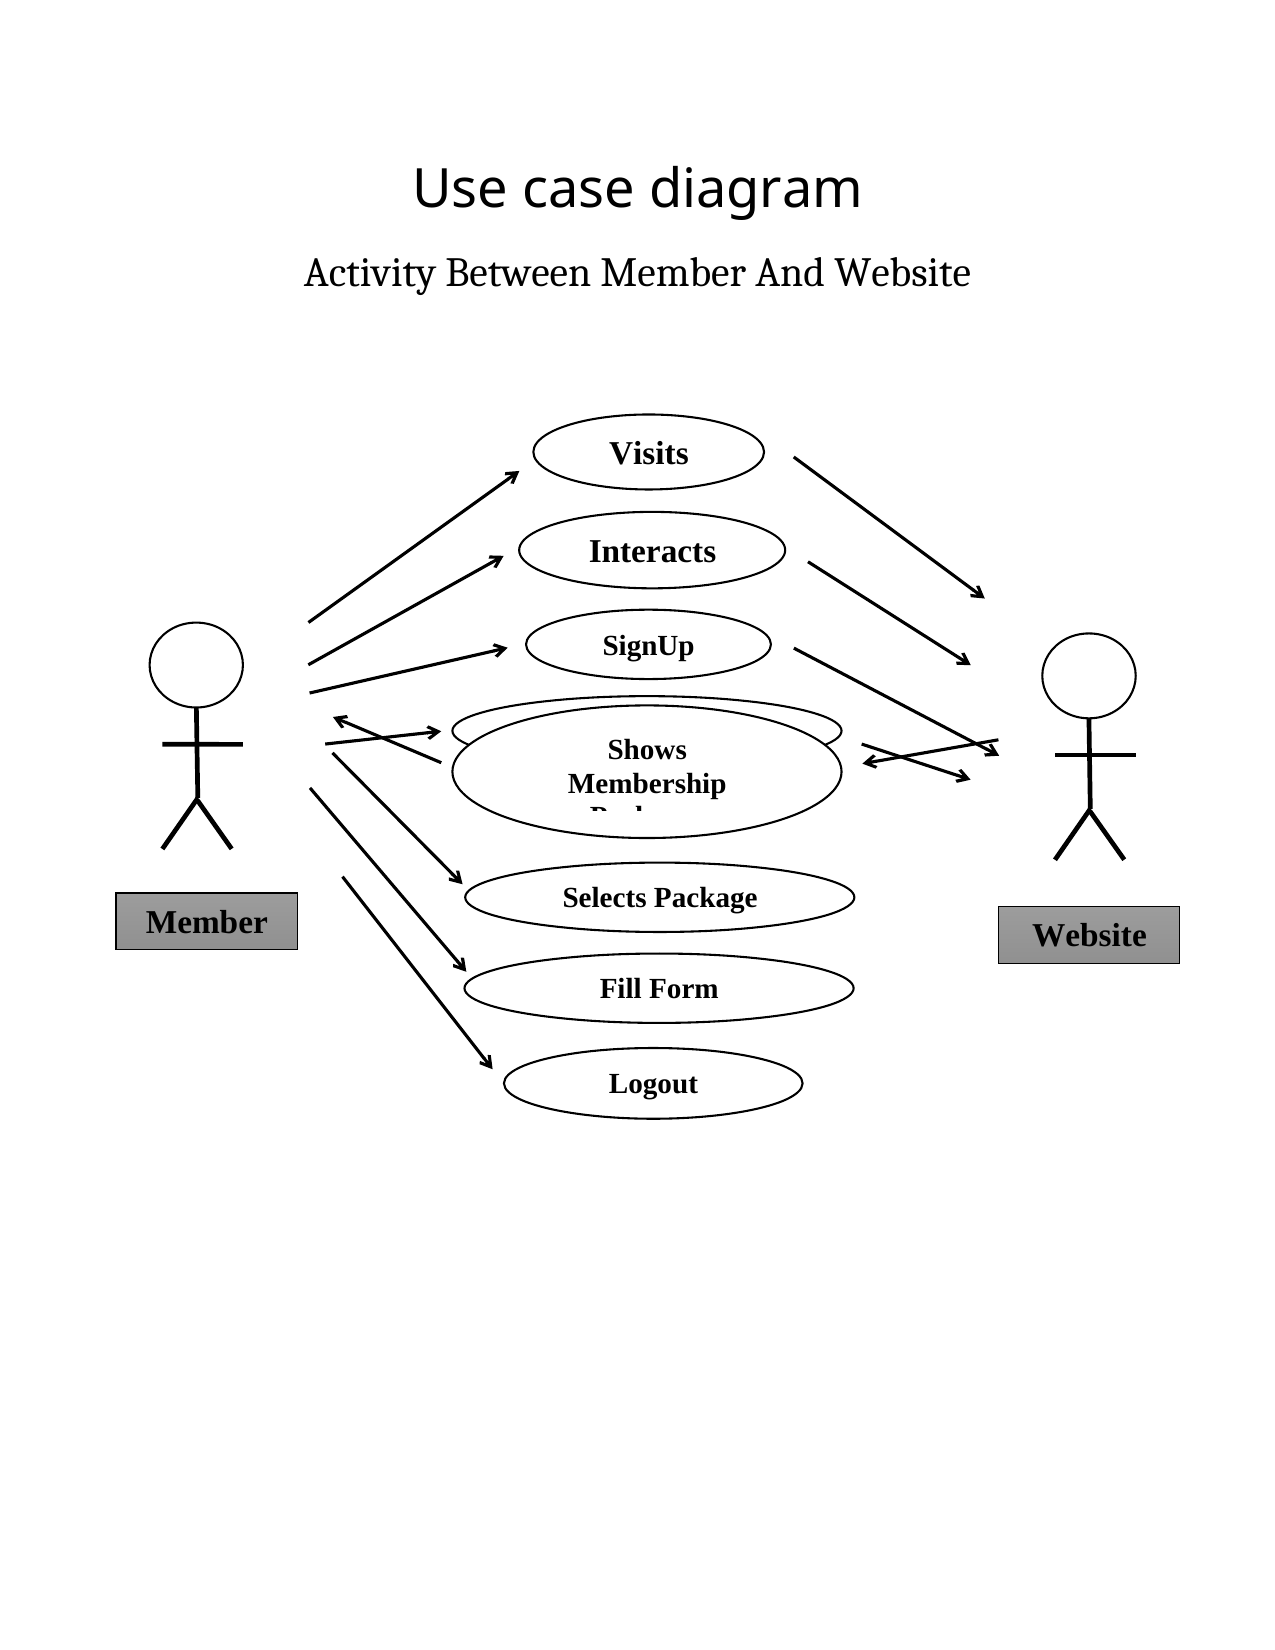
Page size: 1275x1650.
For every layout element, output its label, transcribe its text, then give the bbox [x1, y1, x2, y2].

text Use case diagram [150, 150, 1125, 224]
text Activity Between Member And Website [150, 249, 1125, 297]
